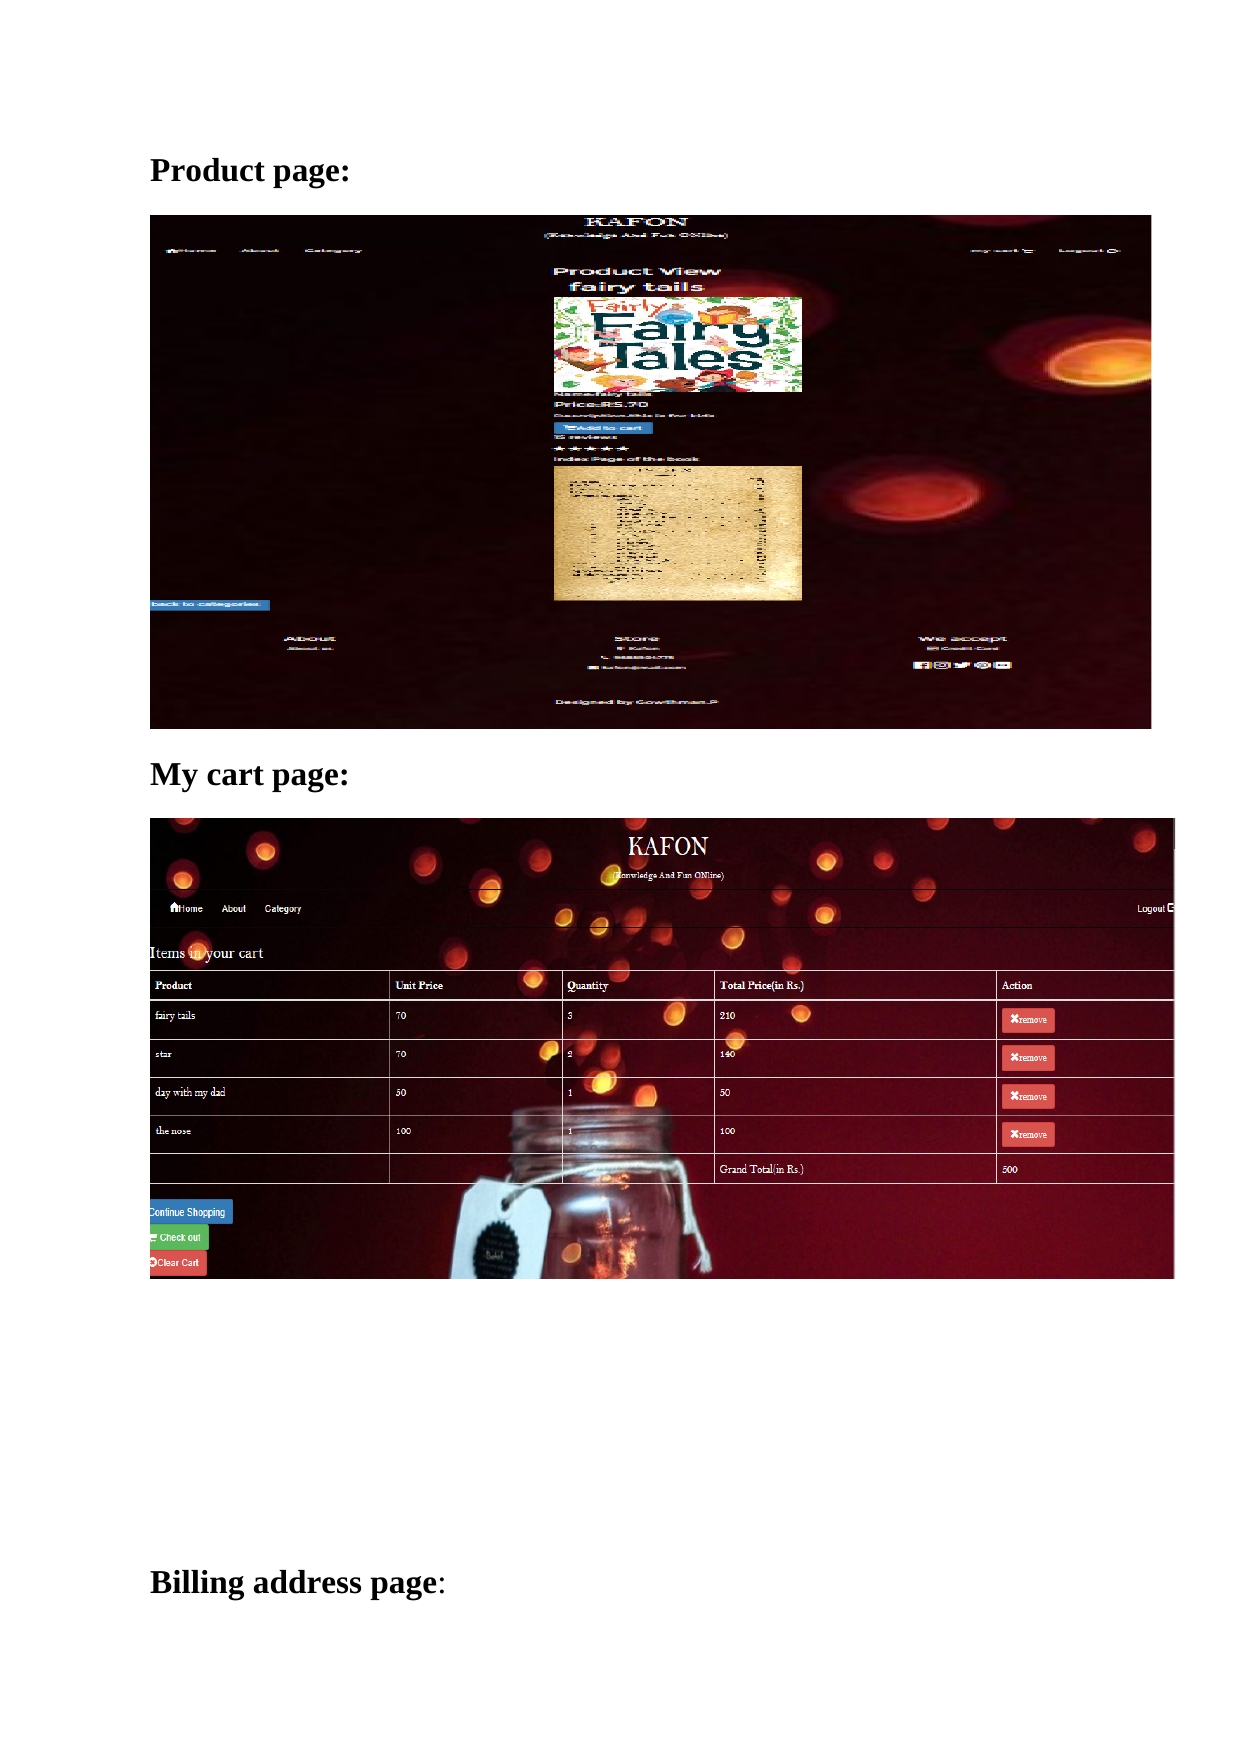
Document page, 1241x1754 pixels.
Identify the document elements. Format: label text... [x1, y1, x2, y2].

text Billing address page: [150, 1563, 1090, 1601]
picture [150, 215, 1152, 729]
text Product page: [150, 150, 1090, 188]
text My cart page: [150, 754, 1090, 792]
picture [150, 818, 1175, 1279]
